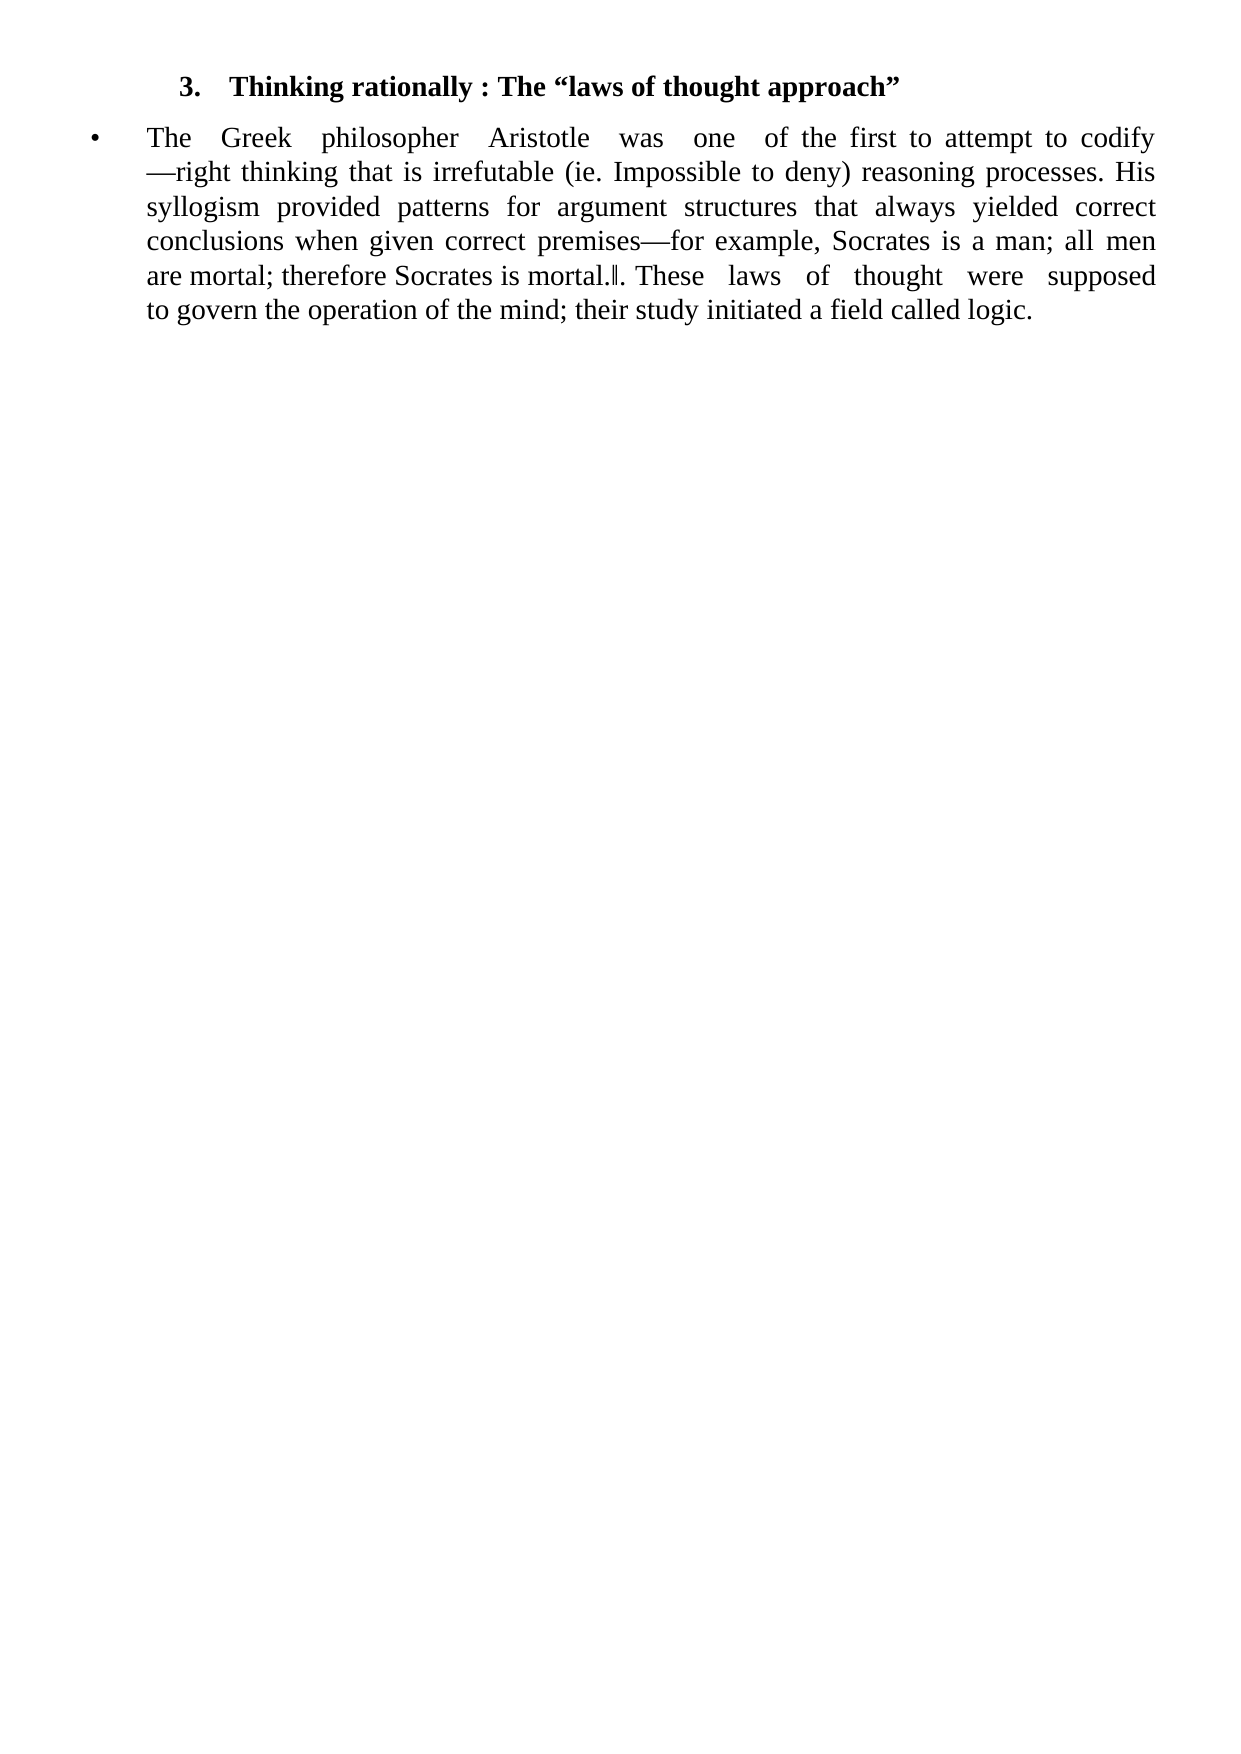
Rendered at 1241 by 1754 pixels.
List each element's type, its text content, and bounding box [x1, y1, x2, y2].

list Thinking rationally : The “laws of thought approach” [179, 69, 1213, 102]
list The Greek philosopher Aristotle was one of the first to attempt to codify ―right thinking that is irrefutable (ie. Impossible to deny) reasoning processes. His syllogism provided patterns for argument structures that always yielded correct conclusions when given correct premises—for example, Socrates is a man; all men are mortal; therefore Socrates is mortal.‖. These laws of thought were supposed to govern the operation of the mind; their study initiated a field called logic. [90, 120, 1156, 326]
